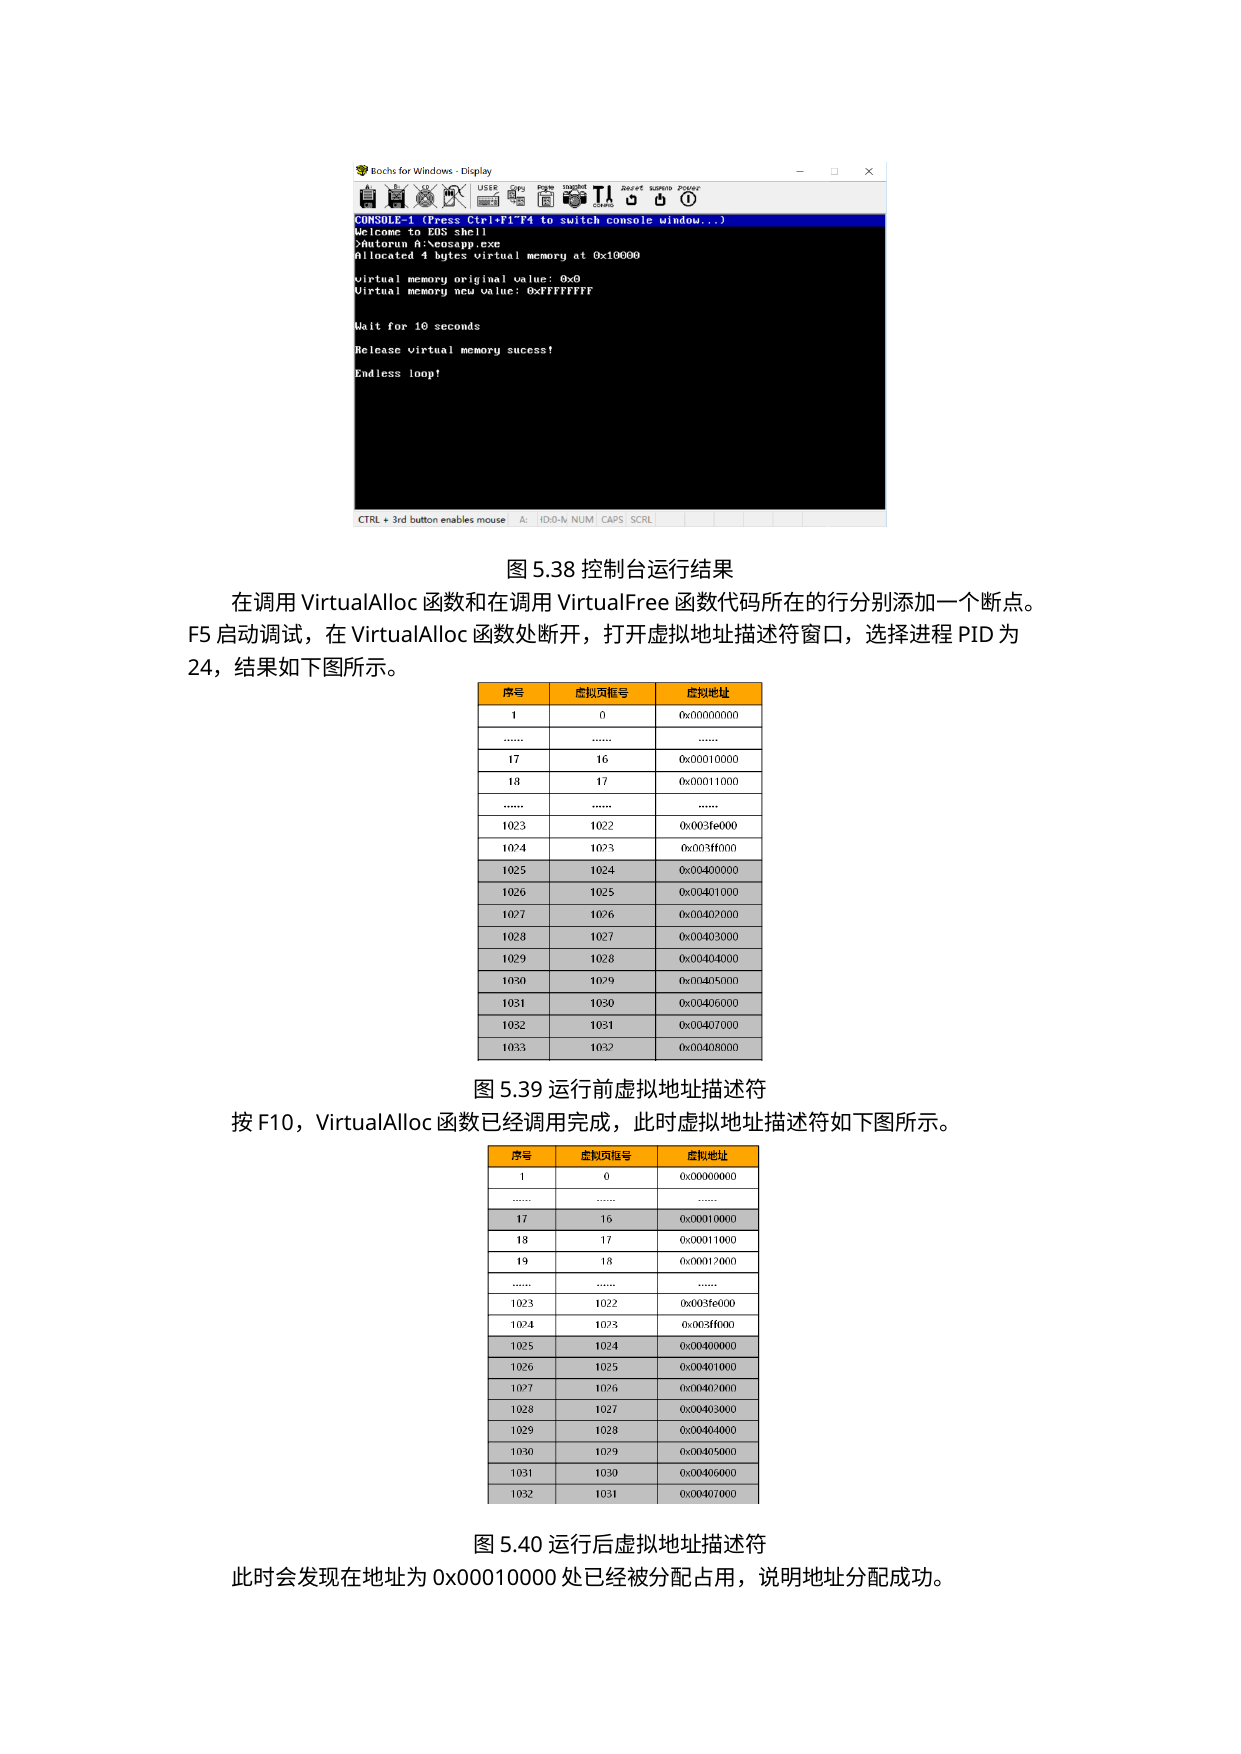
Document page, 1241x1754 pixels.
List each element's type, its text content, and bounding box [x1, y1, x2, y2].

picture [479, 1137, 761, 1504]
text 图5.40 运行后虚拟地址描述符 [187, 1527, 1053, 1559]
text 此时会发现在地址为0x00010000处已经被分配占用，说明地址分配成功。 [187, 1559, 1053, 1592]
picture [476, 682, 764, 1061]
text 按F10，VirtualAlloc函数已经调用完成，此时虚拟地址描述符如下图所示。 [187, 1104, 1053, 1137]
picture [353, 162, 887, 527]
text 图5.39 运行前虚拟地址描述符 [187, 1072, 1053, 1104]
text 图5.38 控制台运行结果 [187, 552, 1053, 584]
text 在调用VirtualAlloc函数和在调用VirtualFree函数代码所在的行分别添加一个断点。F5启动调试，在VirtualAlloc函数处断开，打开虚拟地址描述符窗口，选择进程PID为24，结果如下图所示。 [187, 584, 1053, 682]
